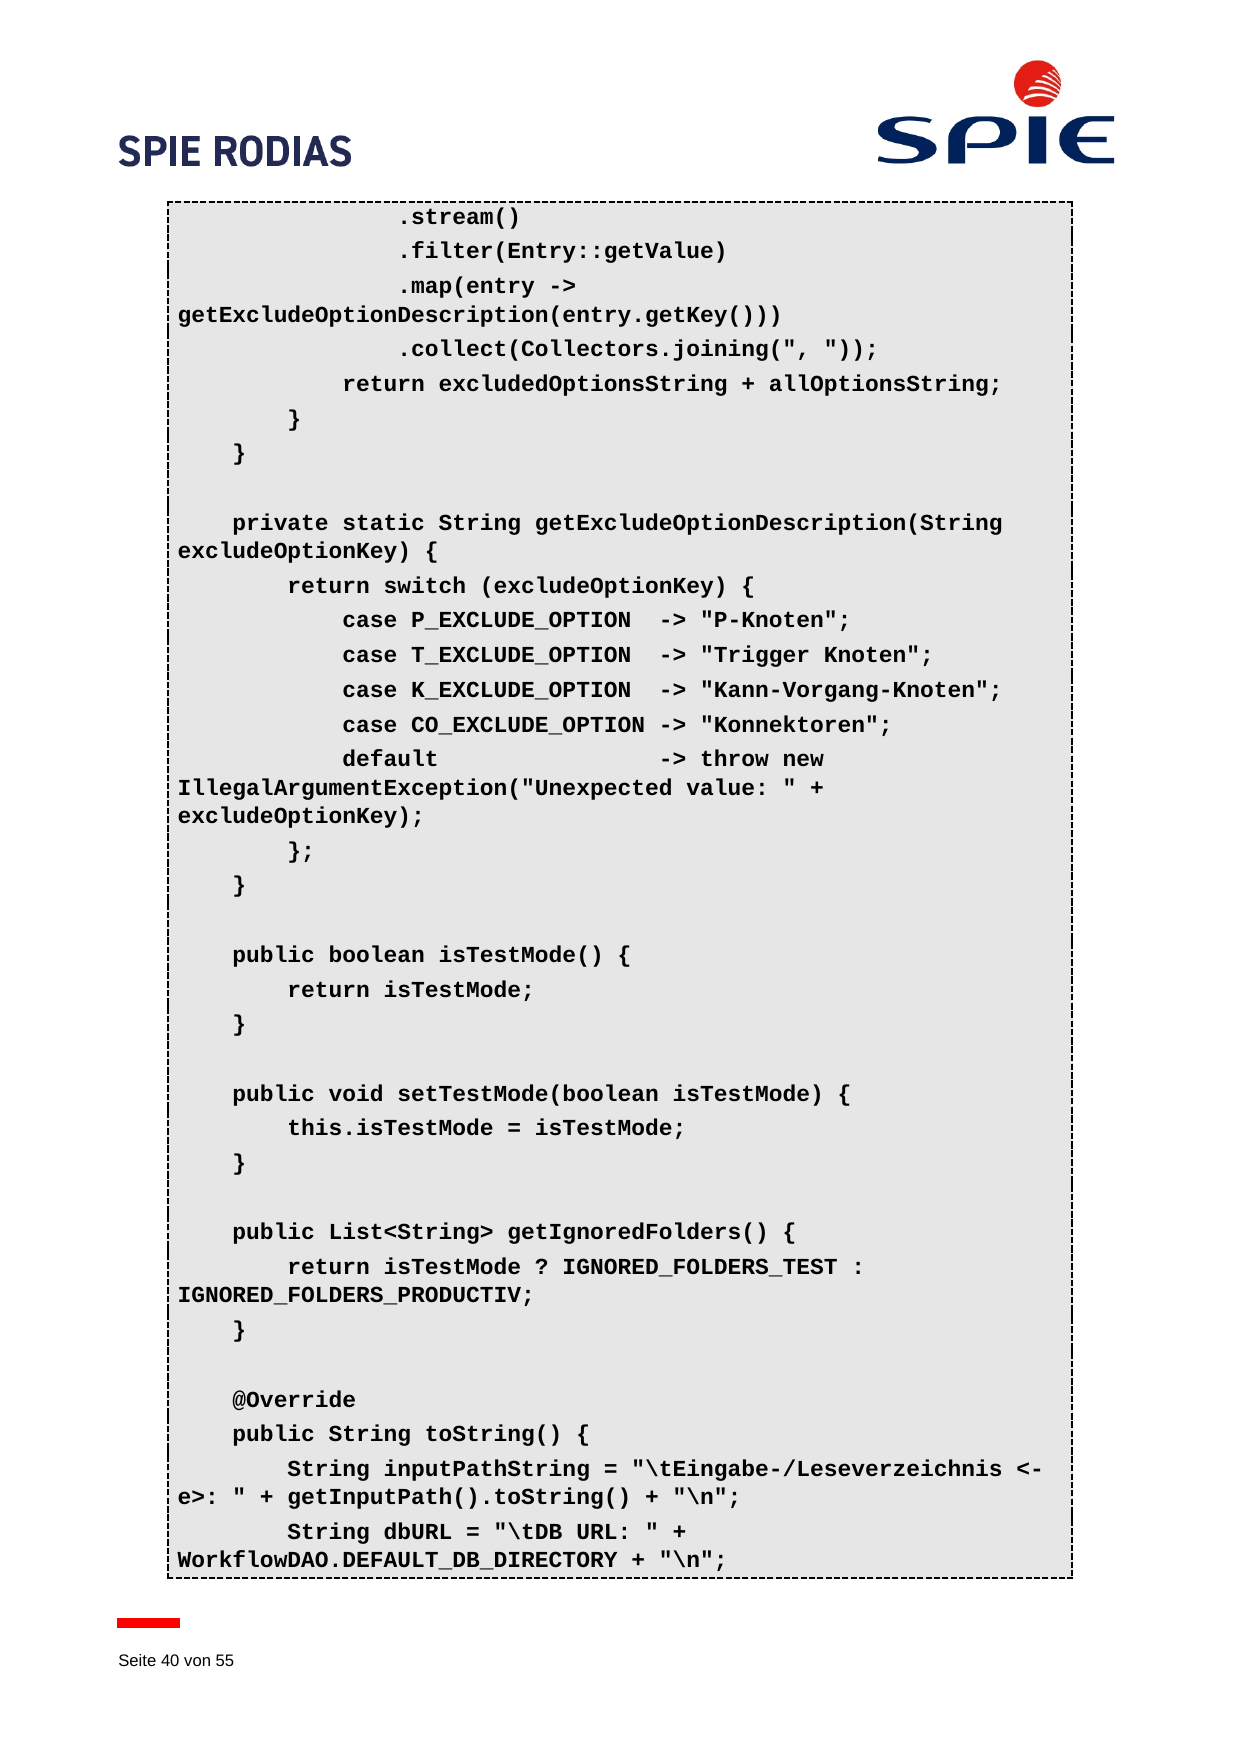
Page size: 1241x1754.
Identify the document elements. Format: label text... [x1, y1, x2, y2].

text public void setTestMode(boolean isTestMode) { [167, 1078, 1073, 1108]
text case T_EXCLUDE_OPTION -> "Trigger Knoten"; [167, 639, 1073, 669]
text this.isTestMode = isTestMode; [167, 1112, 1073, 1143]
picture [878, 59, 1115, 169]
text } [167, 1008, 1073, 1038]
text String inputPathString = "\tEingabe-/Leseverzeichnis <-e>: " + getInputPath().toString() + "\n"; [167, 1453, 1073, 1512]
text @Override [167, 1384, 1073, 1414]
text case CO_EXCLUDE_OPTION -> "Konnektoren"; [167, 709, 1073, 739]
text .stream() [167, 201, 1073, 231]
text } [167, 1147, 1073, 1177]
text public List<String> getIgnoredFolders() { [167, 1217, 1073, 1247]
text return isTestMode ? IGNORED_FOLDERS_TEST : IGNORED_FOLDERS_PRODUCTIV; [167, 1251, 1073, 1310]
text } [167, 1314, 1073, 1344]
text case K_EXCLUDE_OPTION -> "Kann-Vorgang-Knoten"; [167, 674, 1073, 704]
text .filter(Entry::getValue) [167, 236, 1073, 266]
text } [167, 870, 1073, 900]
text public boolean isTestMode() { [167, 939, 1073, 969]
text } [167, 403, 1073, 433]
text default -> throw new IllegalArgumentException("Unexpected value: " + excludeOptionKey); [167, 743, 1073, 830]
text String dbURL = "\tDB URL: " + WorkflowDAO.DEFAULT_DB_DIRECTORY + "\n"; [167, 1516, 1073, 1579]
text } [167, 437, 1073, 468]
text .collect(Collectors.joining(", ")); [167, 333, 1073, 363]
picture [118, 130, 354, 169]
text public String toString() { [167, 1418, 1073, 1448]
text return excludedOptionsString + allOptionsString; [167, 368, 1073, 398]
text return isTestMode; [167, 974, 1073, 1004]
text .map(entry -> getExcludeOptionDescription(entry.getKey())) [167, 270, 1073, 329]
text private static String getExcludeOptionDescription(String excludeOptionKey) { [167, 507, 1073, 565]
text }; [167, 835, 1073, 865]
text return switch (excludeOptionKey) { [167, 570, 1073, 600]
text case P_EXCLUDE_OPTION -> "P-Knoten"; [167, 605, 1073, 635]
